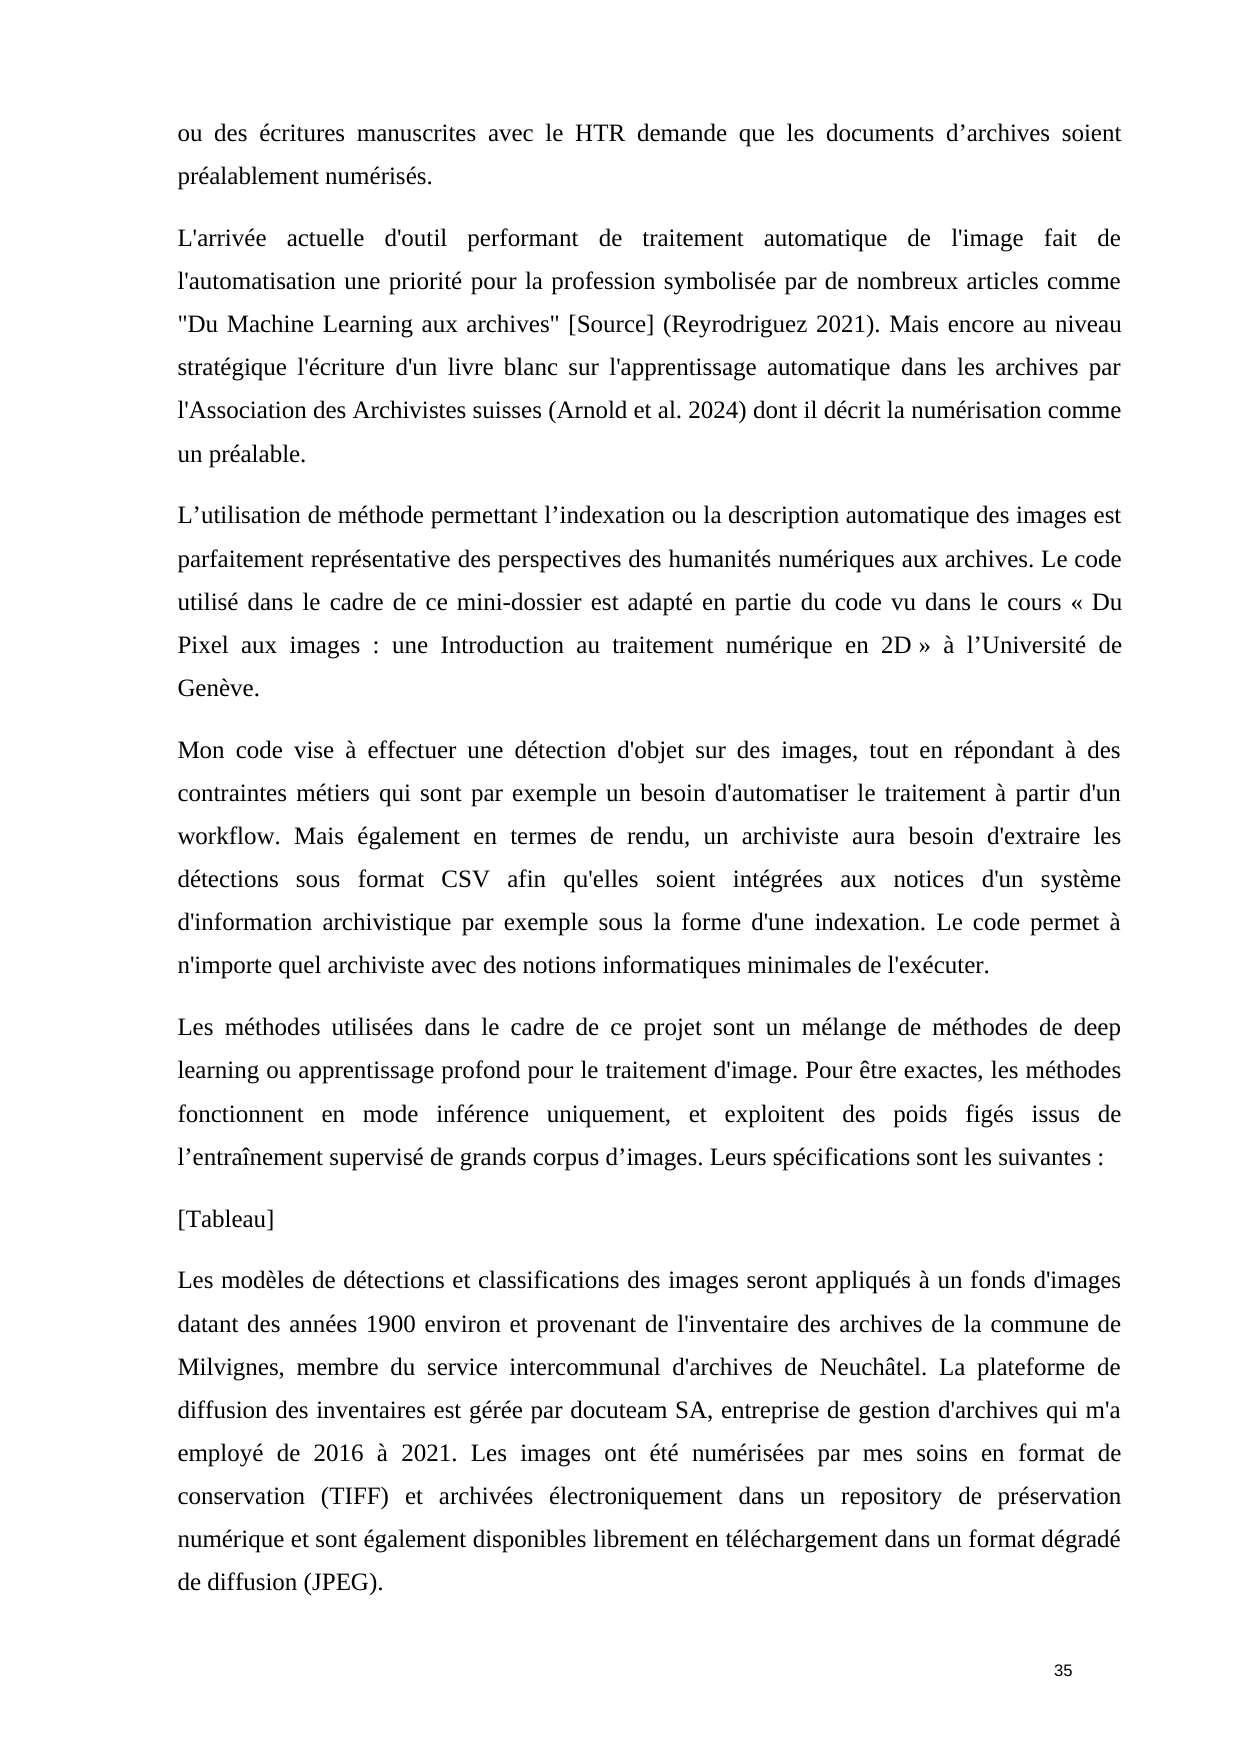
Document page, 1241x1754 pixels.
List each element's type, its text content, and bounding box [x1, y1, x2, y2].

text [177, 118, 1122, 190]
text L'arrivée actuelle d'outil performant de traitement automatique de l'image fait de l'automatisation une priorité pour la profession symbolisée par de nombreux articles comme "Du Machine Learning aux archives" [Source] (Reyrodriguez 2021). Mais encore au niveau stratégique l'écriture d'un livre blanc sur l'apprentissage automatique dans les archives par l'Association des Archivistes suisses (Arnold et al. 2024) dont il décrit la numérisation comme un préalable. [177, 223, 1122, 467]
text [Tableau] [177, 1204, 1122, 1232]
text L’utilisation de méthode permettant l’indexation ou la description automatique des images est parfaitement représentative des perspectives des humanités numériques aux archives. Le code utilisé dans le cadre de ce mini-dossier est adapté en partie du code vu dans le cours « Du Pixel aux images : une Introduction au traitement numérique en 2D » à l’Université de Genève. [177, 501, 1122, 702]
text Les modèles de détections et classifications des images seront appliqués à un fonds d'images datant des années 1900 environ et provenant de l'inventaire des archives de la commune de Milvignes, membre du service intercommunal d'archives de Neuchâtel. La plateforme de diffusion des inventaires est gérée par docuteam SA, entreprise de gestion d'archives qui m'a employé de 2016 à 2021. Les images ont été numérisées par mes soins en format de conservation (TIFF) et archivées électroniquement dans un repository de préservation numérique et sont également disponibles librement en téléchargement dans un format dégradé de diffusion (JPEG). [177, 1266, 1122, 1596]
text Les méthodes utilisées dans le cadre de ce projet sont un mélange de méthodes de deep learning ou apprentissage profond pour le traitement d'image. Pour être exactes, les méthodes fonctionnent en mode inférence uniquement, et exploitent des poids figés issus de l’entraînement supervisé de grands corpus d’images. Leurs spécifications sont les suivantes : [177, 1012, 1122, 1171]
text Mon code vise à effectuer une détection d'objet sur des images, tout en répondant à des contraintes métiers qui sont par exemple un besoin d'automatiser le traitement à partir d'un workflow. Mais également en termes de rendu, un archiviste aura besoin d'extraire les détections sous format CSV afin qu'elles soient intégrées aux notices d'un système d'information archivistique par exemple sous la forme d'une indexation. Le code permet à n'importe quel archiviste avec des notions informatiques minimales de l'exécuter. [177, 735, 1122, 979]
